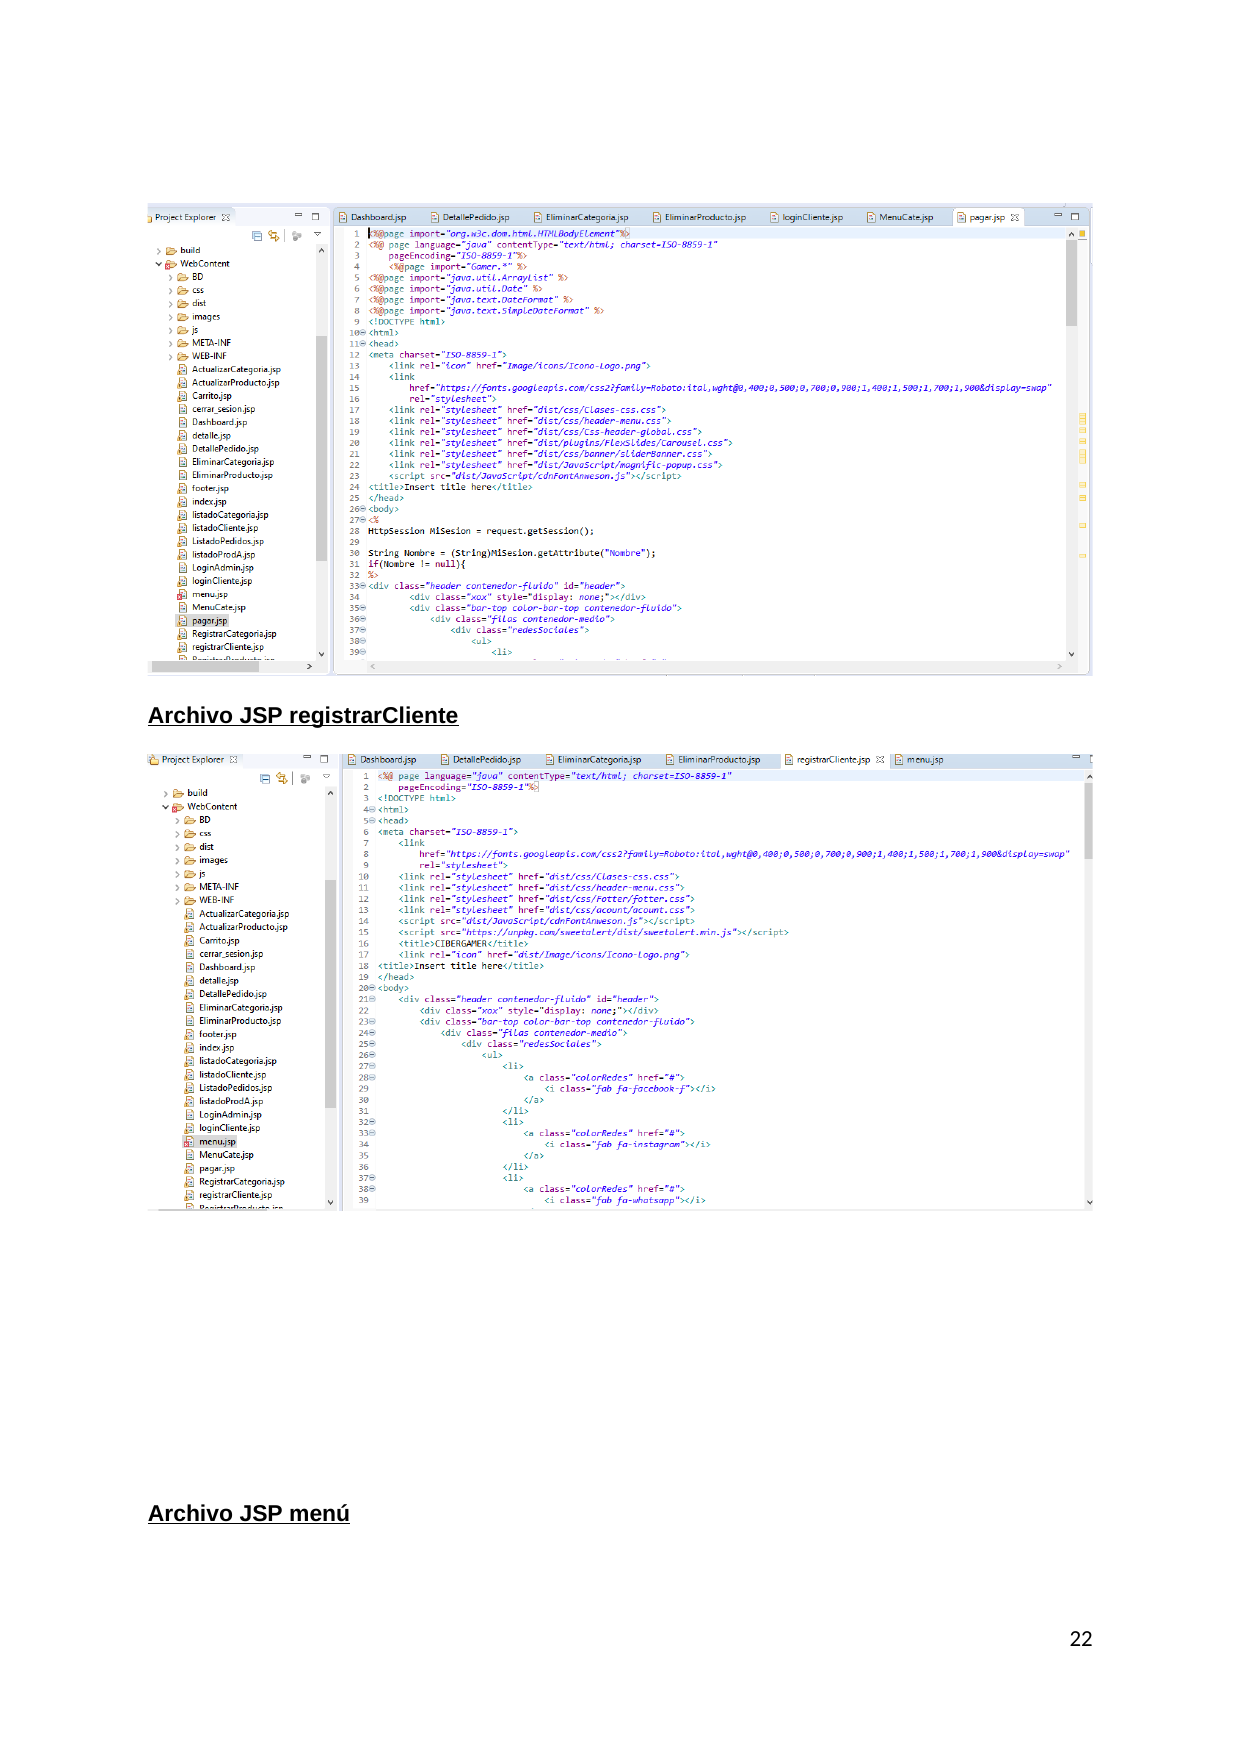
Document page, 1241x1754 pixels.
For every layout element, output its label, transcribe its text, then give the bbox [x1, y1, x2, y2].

text Archivo JSP registrarCliente [148, 702, 1092, 728]
text Archivo JSP menú [148, 1500, 1092, 1527]
picture [147, 754, 1093, 1211]
picture [147, 203, 1093, 676]
